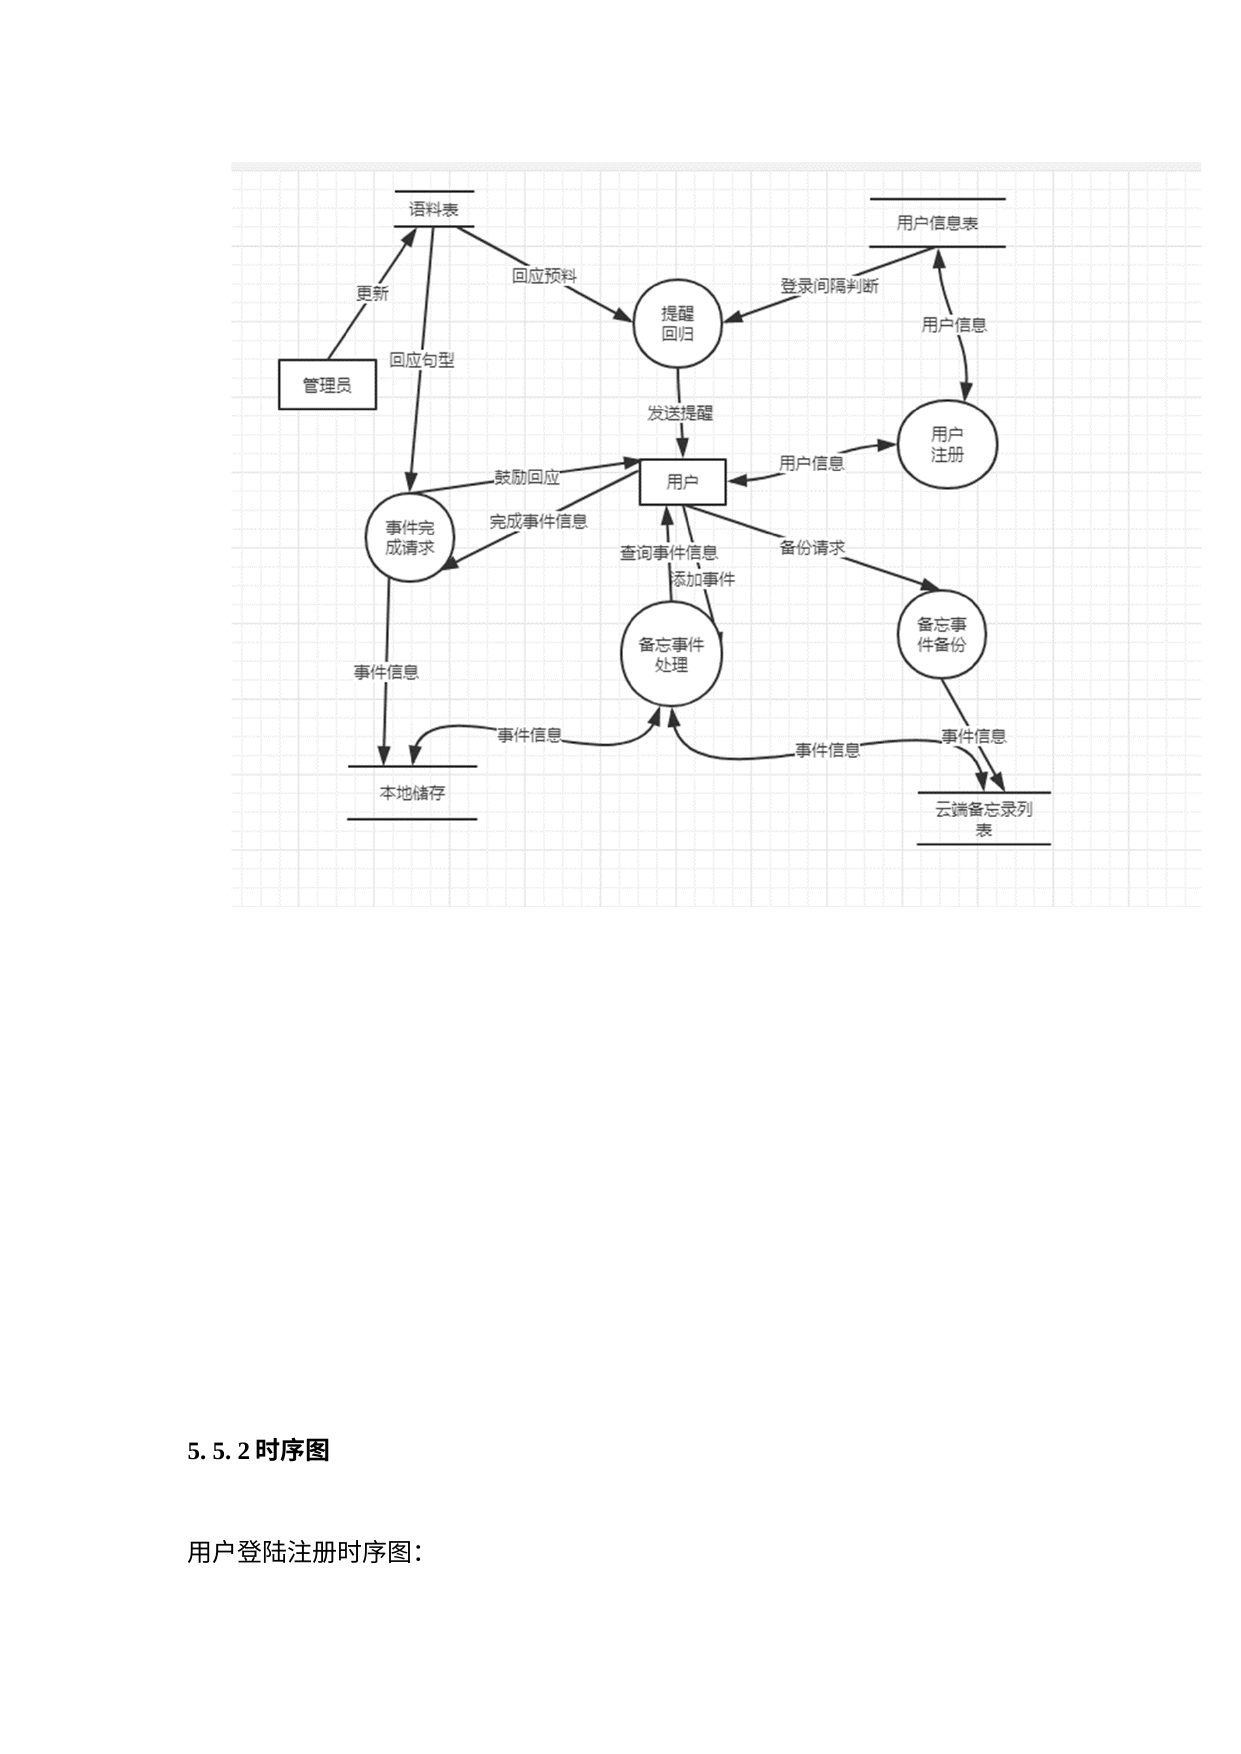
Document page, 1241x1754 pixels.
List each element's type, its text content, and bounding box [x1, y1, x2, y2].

text 5. 5. 2时序图 [187, 1416, 1053, 1481]
text 用户登陆注册时序图： [187, 1518, 1053, 1583]
picture [231, 162, 1202, 907]
